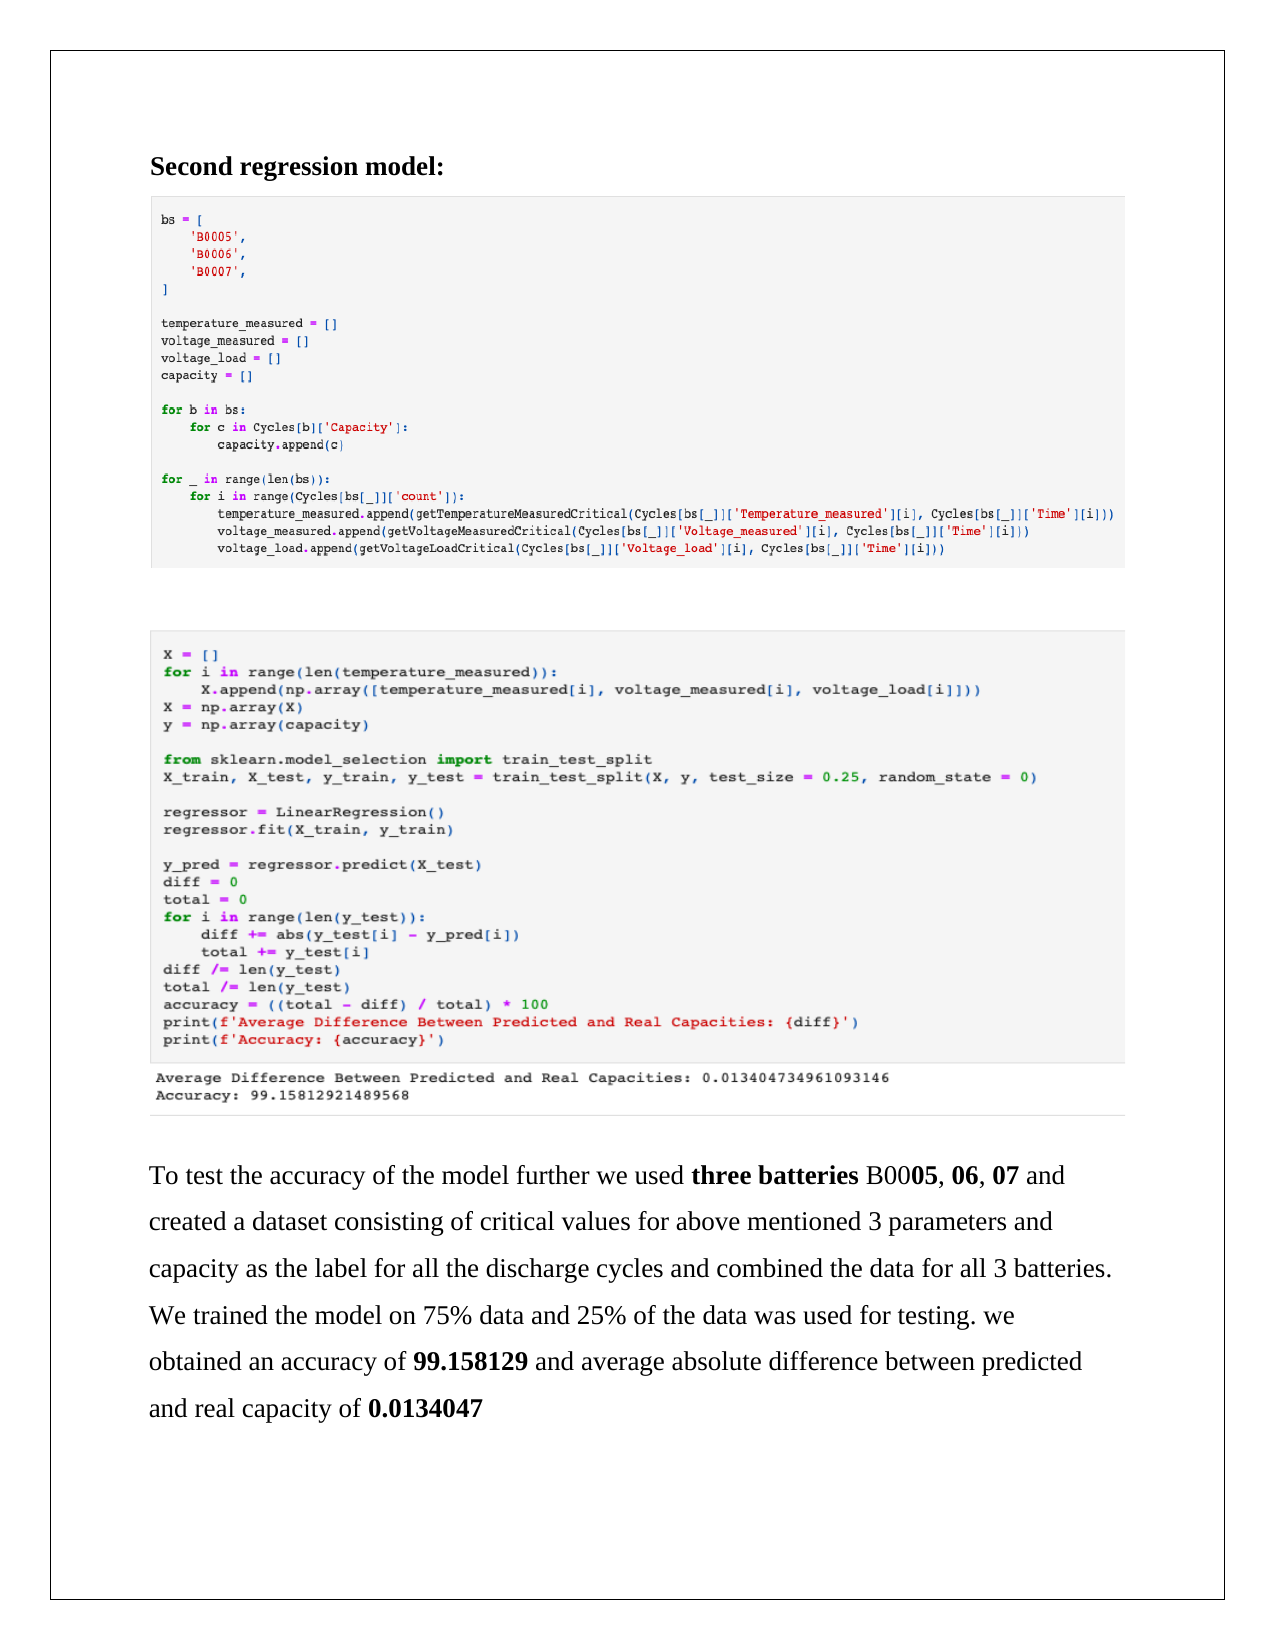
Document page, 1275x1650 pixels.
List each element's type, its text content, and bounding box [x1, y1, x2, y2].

text Second regression model: [150, 150, 1125, 181]
text To test the accuracy of the model further we used ​three batteries B00​05​, 06​, 07 and created a dataset consisting of critical values for above mentioned 3 parameters and capacity as the label for all the discharge cycles and combined the data for all 3 batteries. [148, 1159, 1113, 1283]
picture [150, 196, 1125, 568]
picture [150, 627, 1125, 1116]
text We trained the model on 75% data and 25% of the data was used for testing. we obtained an accuracy of ​99.158129 ​and average absolute difference between predicted and real capacity of ​0.0134047 [148, 1299, 1113, 1423]
